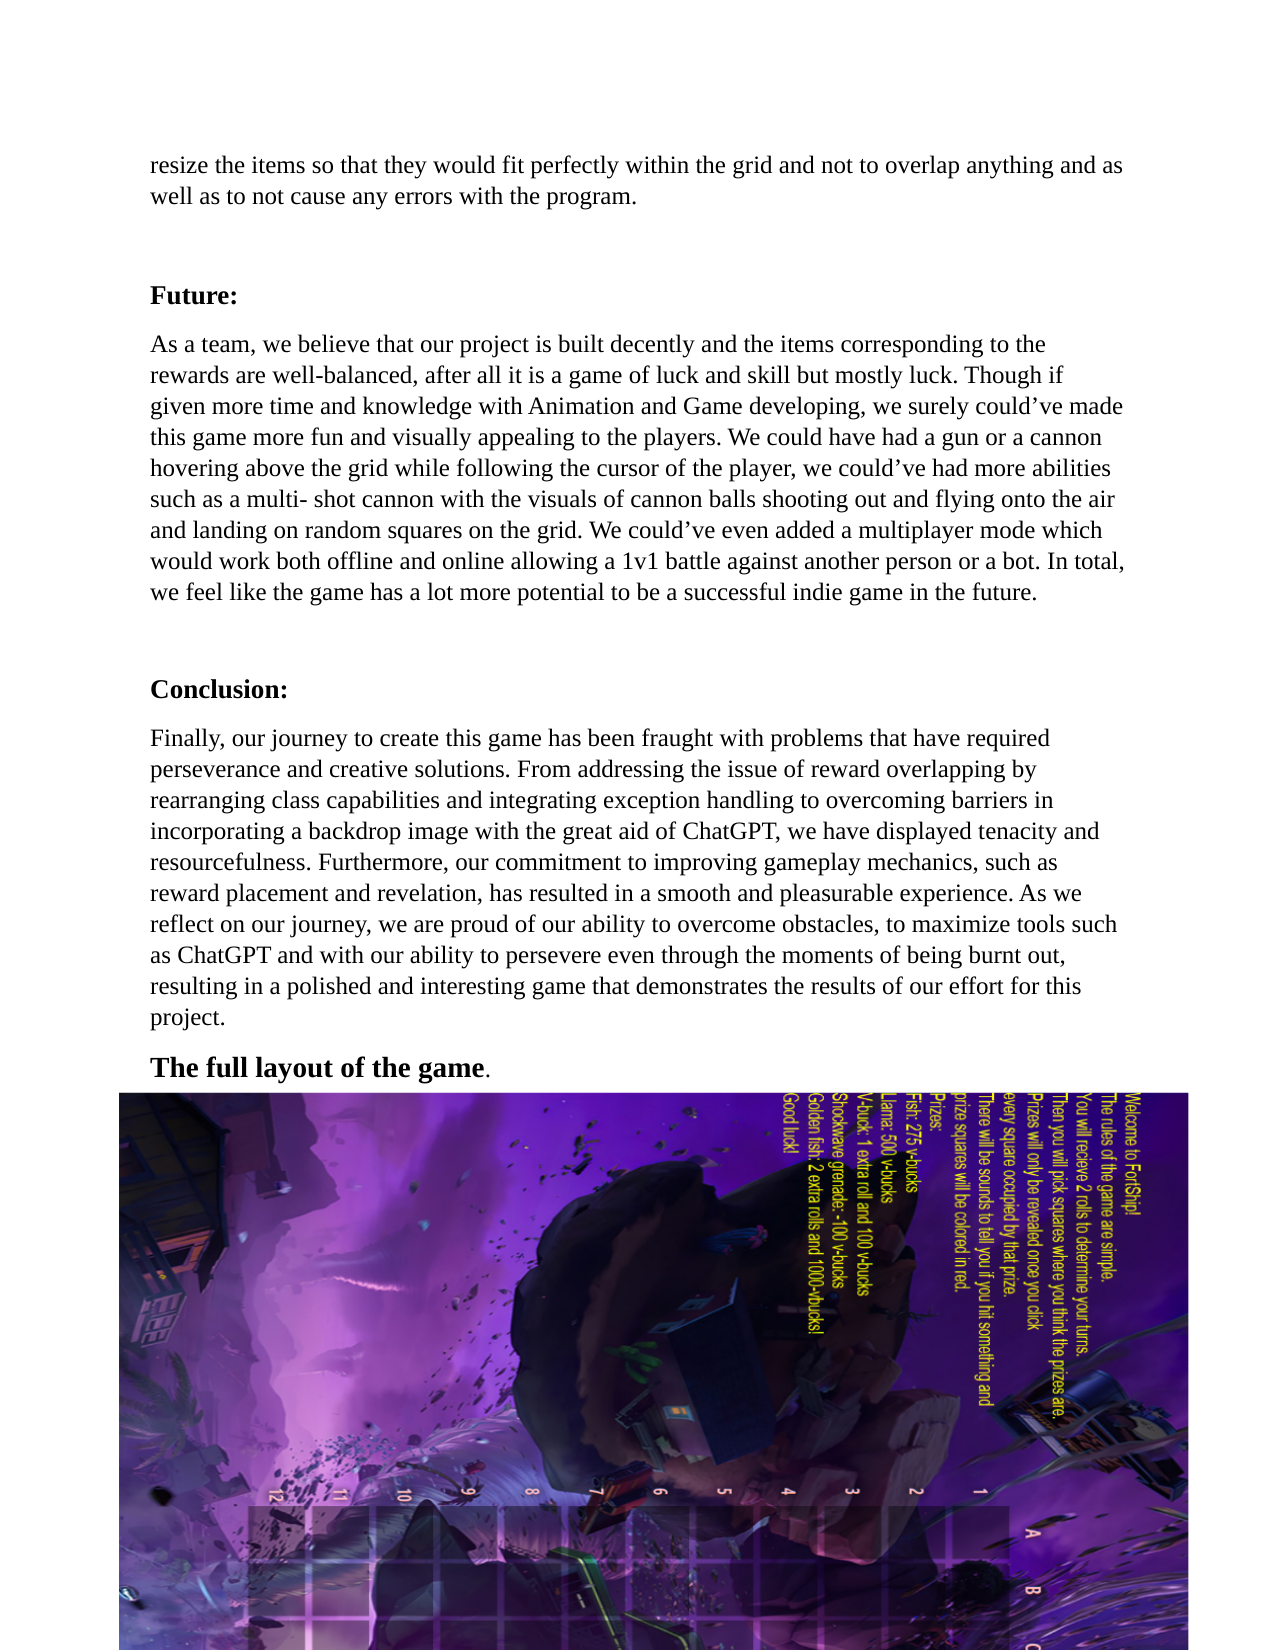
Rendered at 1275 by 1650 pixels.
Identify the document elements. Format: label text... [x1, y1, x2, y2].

text Conclusion: [150, 673, 1125, 704]
text As a team, we believe that our project is built decently and the items corresponding to the rewards are well-balanced, after all it is a game of luck and skill but mostly luck. Though if given more time and knowledge with Animation and Game developing, we surely could’ve made this game more fun and visually appealing to the players. We could have had a gun or a cannon hovering above the grid while following the cursor of the player, we could’ve had more abilities such as a multi- shot cannon with the visuals of cannon balls shooting out and flying onto the air and landing on random squares on the grid. We could’ve even added a multiplayer mode which would work both offline and online allowing a 1v1 battle against another person or a bot. In total, we feel like the game has a lot more potential to be a successful indie game in the future. [150, 329, 1125, 606]
text The full layout of the game. [150, 1050, 1125, 1084]
text Future: [150, 279, 1125, 310]
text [150, 150, 1125, 210]
picture [120, 1094, 1189, 1650]
text Finally, our journey to create this game has been fraught with problems that have required perseverance and creative solutions. From addressing the issue of reward overlapping by rearranging class capabilities and integrating exception handling to overcoming barriers in incorporating a backdrop image with the great aid of ChatGPT, we have displayed tenacity and resourcefulness. Furthermore, our commitment to improving gameplay mechanics, such as reward placement and revelation, has resulted in a smooth and pleasurable experience. As we reflect on our journey, we are proud of our ability to overcome obstacles, to maximize tools such as ChatGPT and with our ability to persevere even through the moments of being burnt out, resulting in a polished and interesting game that demonstrates the results of our effort for this project. [150, 723, 1125, 1031]
